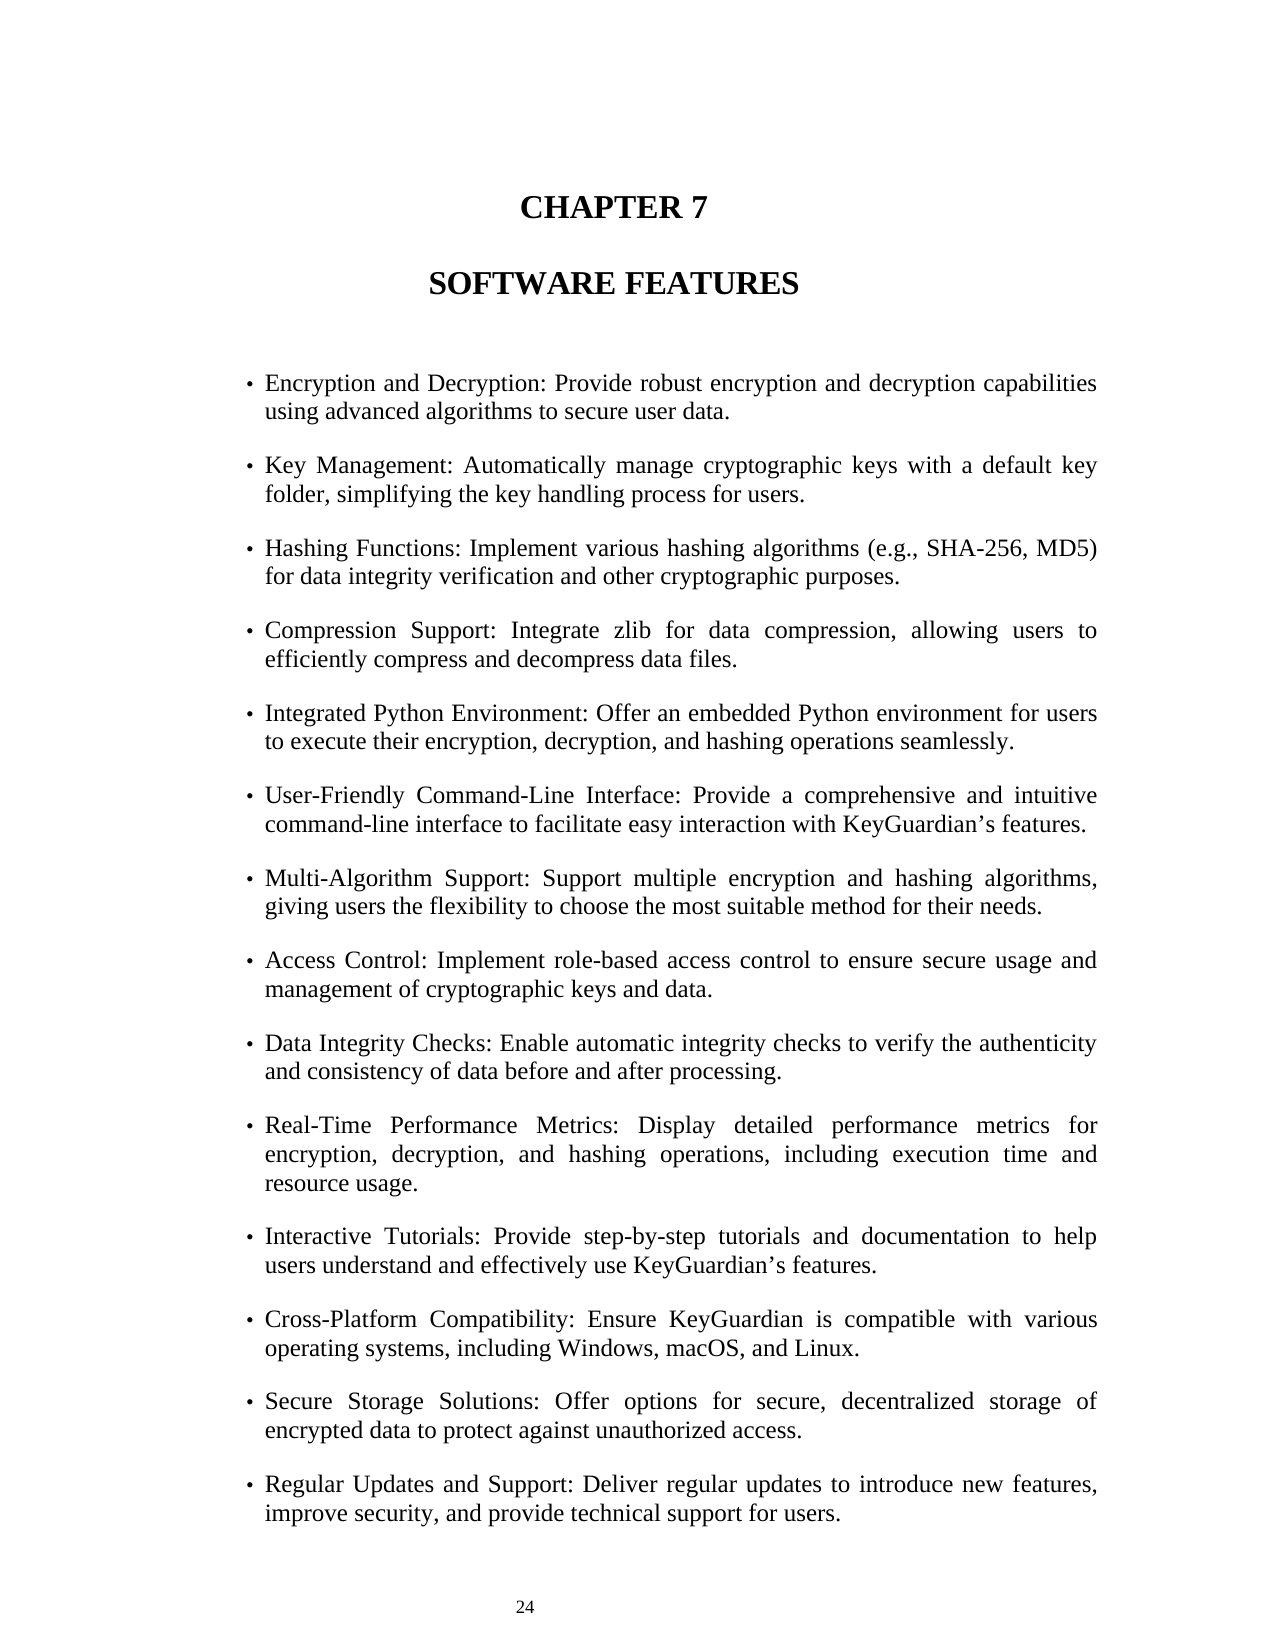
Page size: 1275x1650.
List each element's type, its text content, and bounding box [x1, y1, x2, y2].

list Hashing Functions: Implement various hashing algorithms (e.g., SHA-256, MD5) for data integrity verification and other cryptographic purposes. [246, 533, 1098, 590]
list Secure Storage Solutions: Offer options for secure, decentralized storage of encrypted data to protect against unauthorized access. [246, 1386, 1098, 1444]
subtitle SOFTWARE FEATURES [139, 263, 1089, 302]
list Encryption and Decryption: Provide robust encryption and decryption capabilities using advanced algorithms to secure user data. [246, 368, 1098, 425]
list Data Integrity Checks: Enable automatic integrity checks to verify the authenticity and consistency of data before and after processing. [246, 1028, 1098, 1085]
list Key Management: Automatically manage cryptographic keys with a default key folder, simplifying the key handling process for users. [246, 450, 1098, 508]
list Regular Updates and Support: Deliver regular updates to introduce new features, improve security, and provide technical support for users. [246, 1469, 1098, 1526]
list Multi-Algorithm Support: Support multiple encryption and hashing algorithms, giving users the flexibility to choose the most suitable method for their needs. [246, 863, 1098, 920]
list User-Friendly Command-Line Interface: Provide a comprehensive and intuitive command-line interface to facilitate easy interaction with KeyGuardian’s features. [246, 780, 1098, 838]
list Real-Time Performance Metrics: Display detailed performance metrics for encryption, decryption, and hashing operations, including execution time and resource usage. [246, 1110, 1098, 1196]
list Interactive Tutorials: Provide step-by-step tutorials and documentation to help users understand and effectively use KeyGuardian’s features. [246, 1221, 1098, 1279]
list Integrated Python Environment: Offer an embedded Python environment for users to execute their encryption, decryption, and hashing operations seamlessly. [246, 698, 1098, 755]
list Compression Support: Integrate zlib for data compression, allowing users to efficiently compress and decompress data files. [246, 615, 1098, 673]
list Access Control: Implement role-based access control to ensure secure usage and management of cryptographic keys and data. [246, 945, 1098, 1003]
subtitle CHAPTER 7 [139, 187, 1089, 226]
list Cross-Platform Compatibility: Ensure KeyGuardian is compatible with various operating systems, including Windows, macOS, and Linux. [246, 1304, 1098, 1361]
